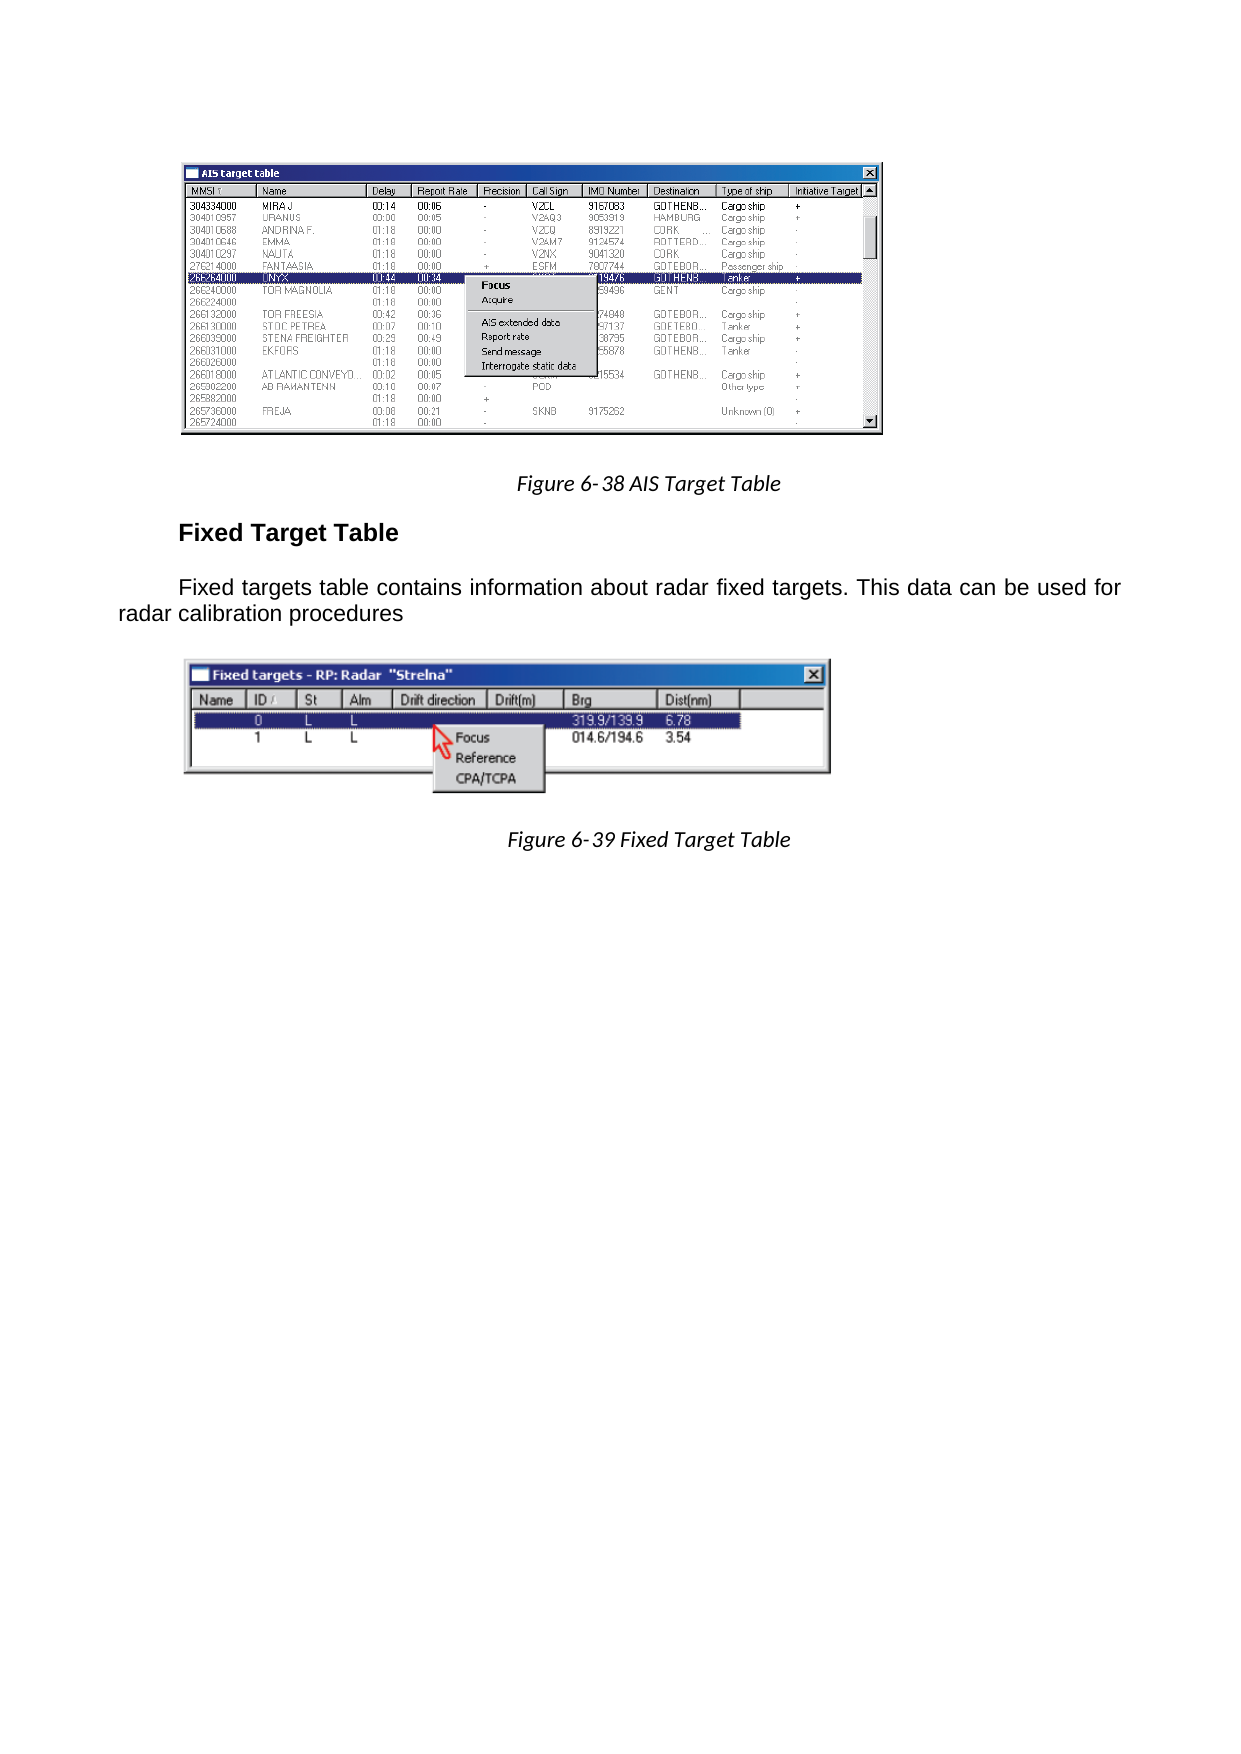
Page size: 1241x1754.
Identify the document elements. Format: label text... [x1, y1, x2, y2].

subtitle Fixed Target Table [118, 518, 1122, 547]
text Fixed targets table contains information about radar fixed targets. This data can be used for radar calibration procedures [118, 574, 1122, 627]
